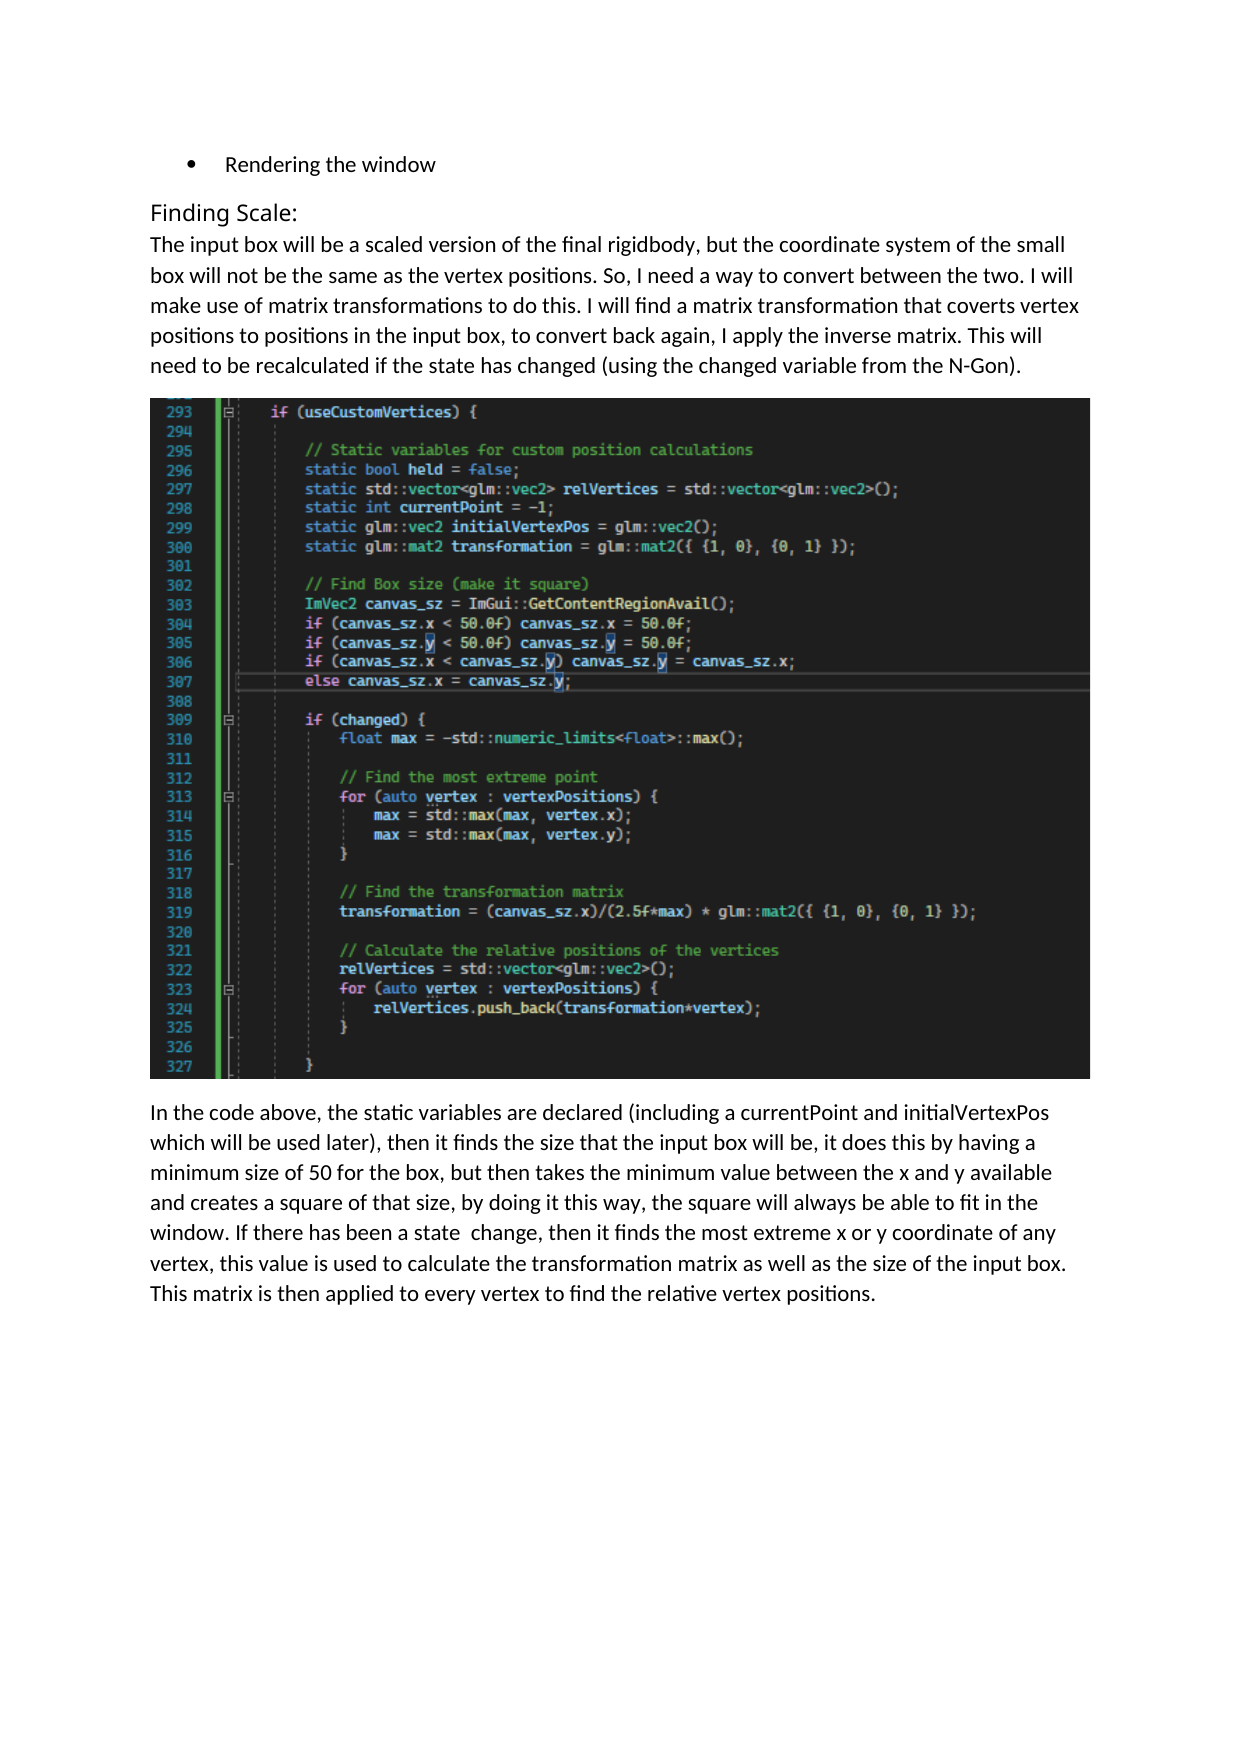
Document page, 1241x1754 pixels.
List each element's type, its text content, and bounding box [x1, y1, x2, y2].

list Rendering the window [187, 150, 1090, 178]
picture [150, 398, 1091, 1079]
subtitle Finding Scale: [150, 197, 1090, 228]
text In the code above, the static variables are declared (including a currentPoint and initialVertexPos which will be used later), then it finds the size that the input box will be, it does this by having a minimum size of 50 for the box, but then takes the minimum value between the x and y available and creates a square of that size, by doing it this way, the square will always be able to fit in the window. If there has been a state change, then it finds the most extreme x or y coordinate of any vertex, this value is used to calculate the transformation matrix as well as the size of the input box. This matrix is then applied to every vertex to find the relative vertex positions. [150, 1098, 1090, 1307]
text The input box will be a scaled version of the final rigidbody, but the coordinate system of the small box will not be the same as the vertex positions. So, I need a way to convert between the two. I will make use of matrix transformations to do this. I will find a matrix transformation that coverts vertex positions to positions in the input box, to convert back again, I apply the inverse matrix. This will need to be recalculated if the state has changed (using the changed variable from the N-Gon). [150, 231, 1090, 379]
